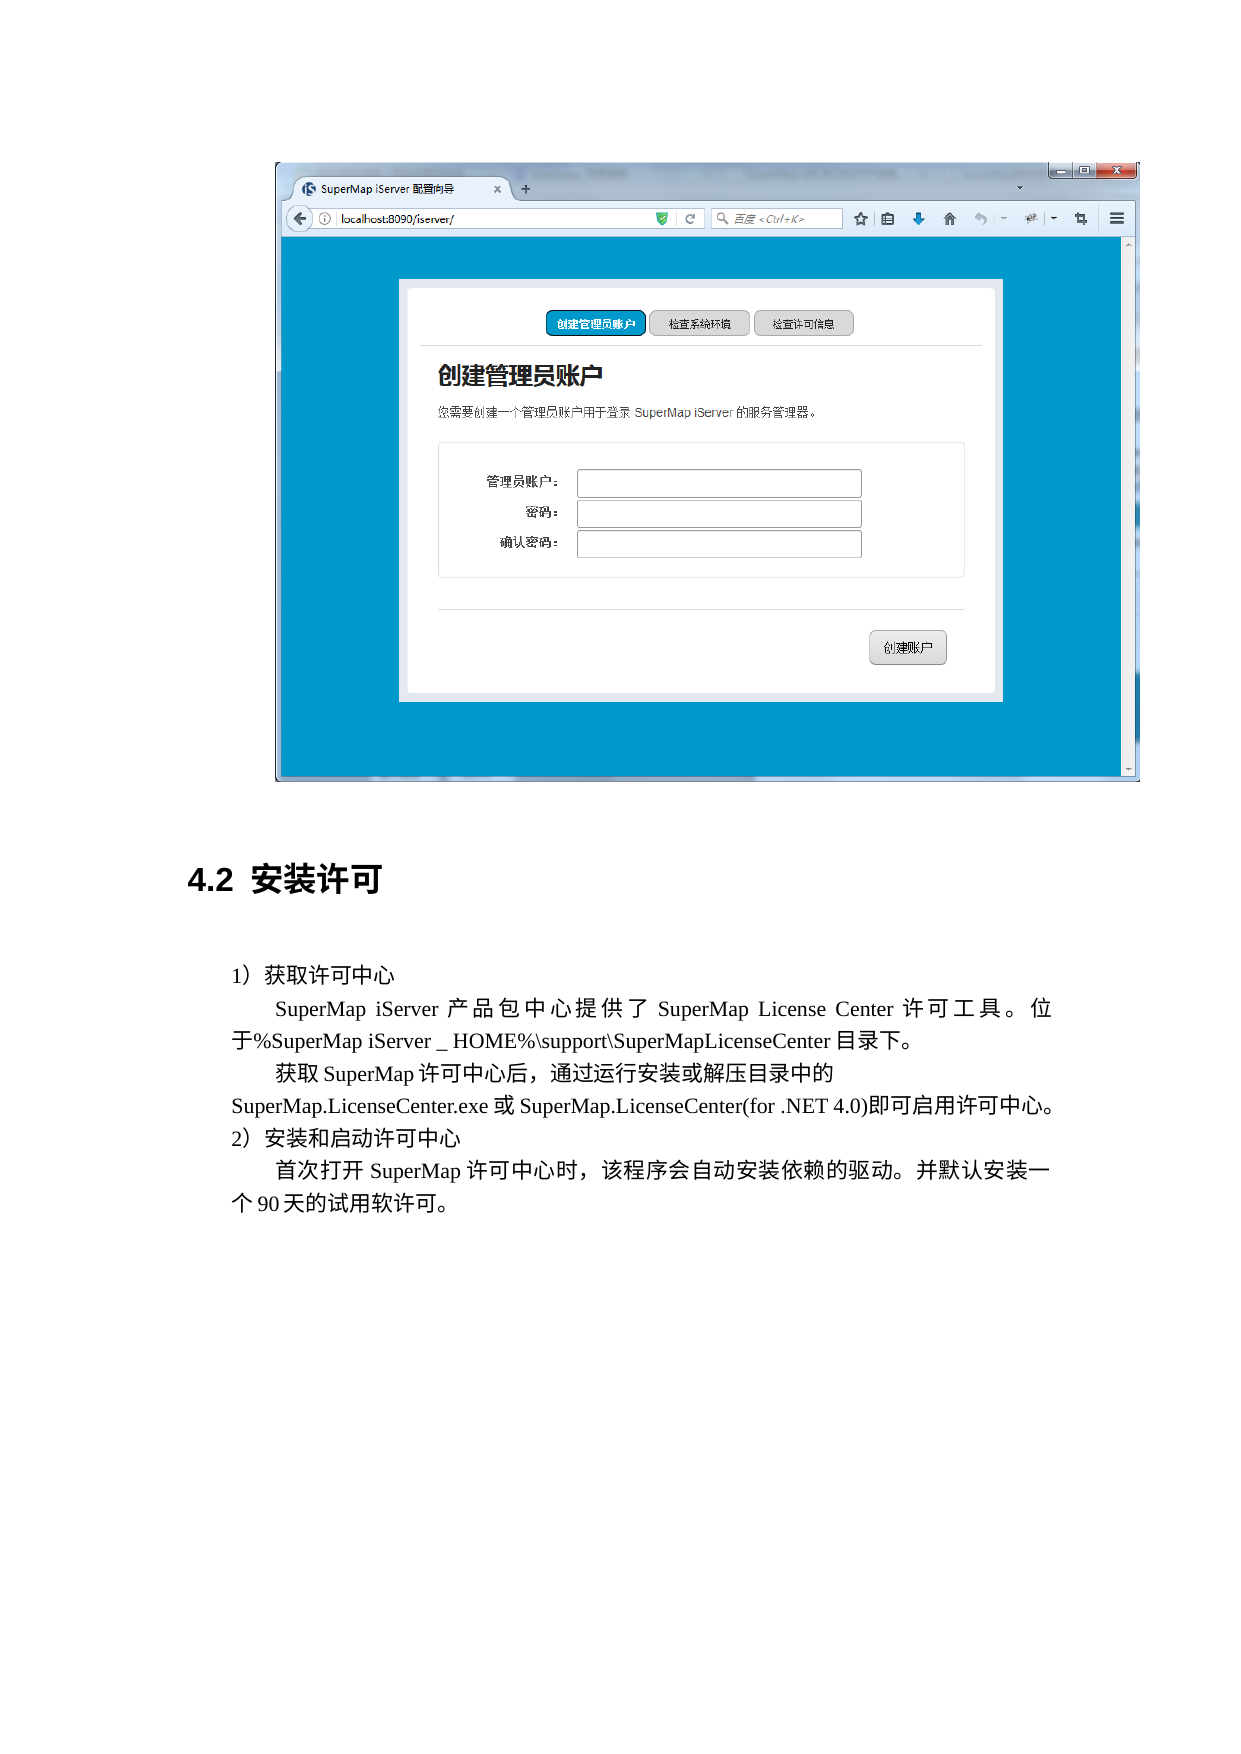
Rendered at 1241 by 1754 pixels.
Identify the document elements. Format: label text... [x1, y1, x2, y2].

list 首次打开SuperMap许可中心时，该程序会自动安装依赖的驱动。并默认安装一个90天的试用软许可。 [231, 1153, 1053, 1218]
list 安装和启动许可中心 [187, 1120, 1053, 1153]
picture [275, 162, 1140, 782]
list 获取许可中心 [187, 958, 1053, 990]
subtitle 安装许可 [187, 844, 1053, 909]
list SuperMap iServer产品包中心提供了SuperMap License Center许可工具。位于%SuperMap iServer _ HOME%\support\SuperMapLicenseCenter目录下。 [231, 990, 1053, 1055]
list 获取SuperMap许可中心后，通过运行安装或解压目录中的SuperMap.LicenseCenter.exe或SuperMap.LicenseCenter(for .NET 4.0)即可启用许可中心。 [231, 1055, 1053, 1120]
